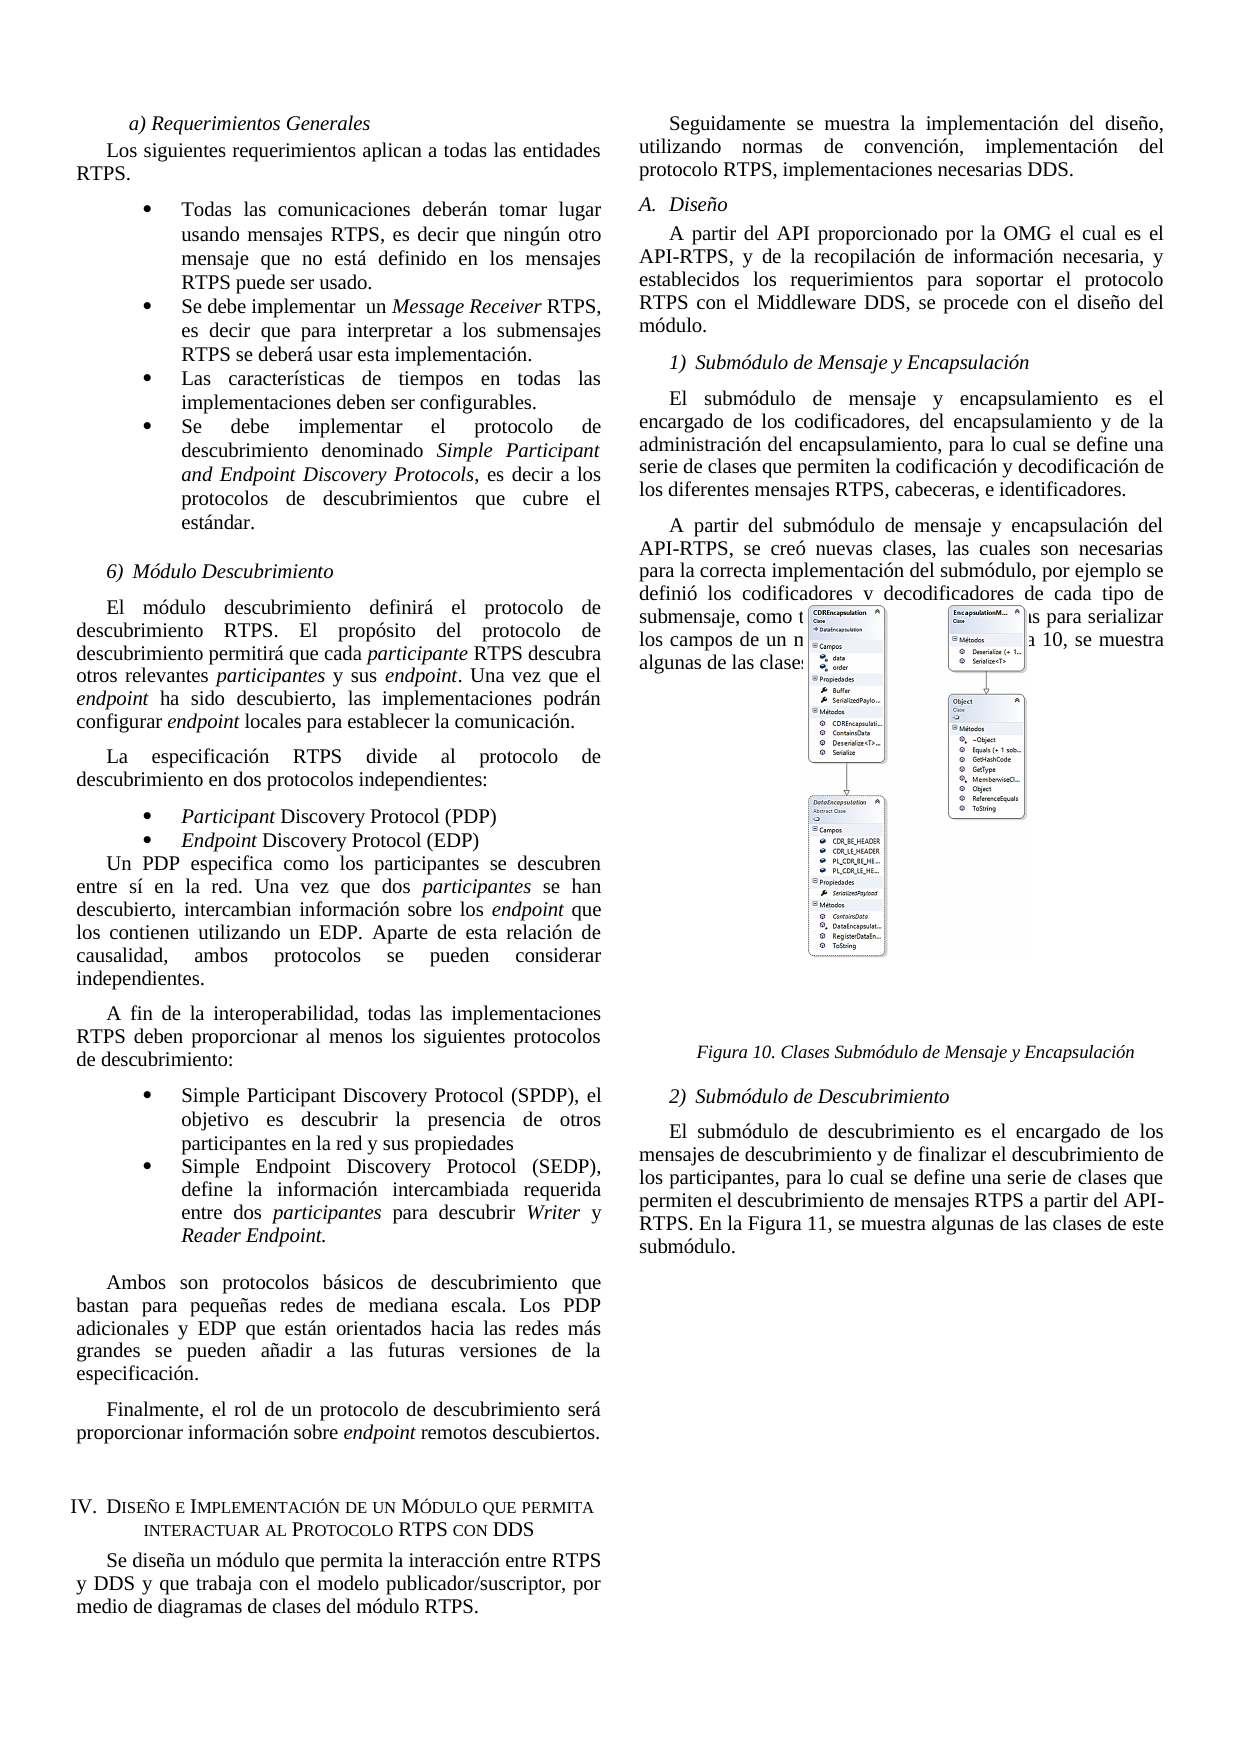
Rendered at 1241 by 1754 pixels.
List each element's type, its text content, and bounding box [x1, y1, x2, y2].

text Los siguientes requerimientos aplican a todas las entidades RTPS. [76, 139, 601, 185]
text Se diseña un módulo que permita la interacción entre RTPS y DDS y que trabaja con el modelo publicador/suscriptor, por medio de diagramas de clases del módulo RTPS. [76, 1550, 601, 1618]
subtitle Requerimientos Generales [76, 112, 601, 135]
text El módulo descubrimiento definirá el protocolo de descubrimiento RTPS. El propósito del protocolo de descubrimiento permitirá que cada participante RTPS descubra otros relevantes participantes y sus endpoint. Una vez que el endpoint ha sido descubierto, las implementaciones podrán configurar endpoint locales para establecer la comunicación. [76, 596, 601, 733]
list Simple Endpoint Discovery Protocol (SEDP), define la información intercambiada requerida entre dos participantes para descubrir Writer y Reader Endpoint. [144, 1155, 601, 1247]
subtitle Submódulo de Mensaje y Encapsulación [639, 349, 1164, 374]
text A partir del submódulo de mensaje y encapsulación del API-RTPS, se creó nuevas clases, las cuales son necesarias para la correcta implementación del submódulo, por ejemplo se definió los codificadores y decodificadores de cada tipo de submensaje, como también las clases necesarias para serializar los campos de un mensaje RTPS. En la Figura 10, se muestra algunas de las clases de este submódulo. [639, 514, 1164, 674]
text El submódulo de descubrimiento es el encargado de los mensajes de descubrimiento y de finalizar el descubrimiento de los participantes, para lo cual se define una serie de clases que permiten el descubrimiento de mensajes RTPS a partir del API-RTPS. En la Figura 11, se muestra algunas de las clases de este submódulo. [639, 1121, 1164, 1258]
list Las características de tiempos en todas las implementaciones deben ser configurables. [144, 366, 601, 414]
list Simple Participant Discovery Protocol (SPDP), el objetivo es descubrir la presencia de otros participantes en la red y sus propiedades [144, 1083, 601, 1155]
list Se debe implementar el protocolo de descubrimiento denominado Simple Participant and Endpoint Discovery Protocols, es decir a los protocolos de descubrimientos que cubre el estándar. [144, 414, 601, 534]
subtitle Submódulo de Descubrimiento [639, 1083, 1164, 1108]
subtitle Diseño [639, 193, 1164, 216]
text Finalmente, el rol de un protocolo de descubrimiento será proporcionar información sobre endpoint remotos descubiertos. [76, 1398, 601, 1444]
text Un PDP especifica como los participantes se descubren entre sí en la red. Una vez que dos participantes se han descubierto, intercambian información sobre los endpoint que los contienen utilizando un EDP. Aparte de esta relación de causalidad, ambos protocolos se pueden considerar independientes. [76, 852, 601, 989]
text El submódulo de mensaje y encapsulamiento es el encargado de los codificadores, del encapsulamiento y de la administración del encapsulamiento, para lo cual se define una serie de clases que permiten la codificación y decodificación de los diferentes mensajes RTPS, cabeceras, e identificadores. [639, 387, 1164, 501]
text La especificación RTPS divide al protocolo de descubrimiento en dos protocolos independientes: [76, 746, 601, 791]
picture [803, 600, 1029, 960]
text A fin de la interoperabilidad, todas las implementaciones RTPS deben proporcionar al menos los siguientes protocolos de descubrimiento: [76, 1002, 601, 1071]
text Ambos son protocolos básicos de descubrimiento que bastan para pequeñas redes de mediana escala. Los PDP adicionales y EDP que están orientados hacia las redes más grandes se pueden añadir a las futuras versiones de la especificación. [76, 1271, 601, 1385]
list Endpoint Discovery Protocol (EDP) [144, 828, 601, 852]
text Seguidamente se muestra la implementación del diseño, utilizando normas de convención, implementación del protocolo RTPS, implementaciones necesarias DDS. [639, 112, 1164, 181]
list Participant Discovery Protocol (PDP) [144, 804, 601, 828]
list Todas las comunicaciones deberán tomar lugar usando mensajes RTPS, es decir que ningún otro mensaje que no está definido en los mensajes RTPS puede ser usado. [144, 197, 601, 294]
subtitle Módulo Descubrimiento [76, 558, 601, 583]
text Figura . Clases Submódulo de Mensaje y Encapsulación [639, 1041, 1164, 1062]
subtitle Diseño e Implementación de un Módulo que permita interactuar al Protocolo RTPS con DDS [76, 1496, 601, 1541]
text A partir del API proporcionado por la OMG el cual es el API-RTPS, y de la recopilación de información necesaria, y establecidos los requerimientos para soportar el protocolo RTPS con el Middleware DDS, se procede con el diseño del módulo. [639, 222, 1164, 337]
list Se debe implementar un Message Receiver RTPS, es decir que para interpretar a los submensajes RTPS se deberá usar esta implementación. [144, 294, 601, 366]
